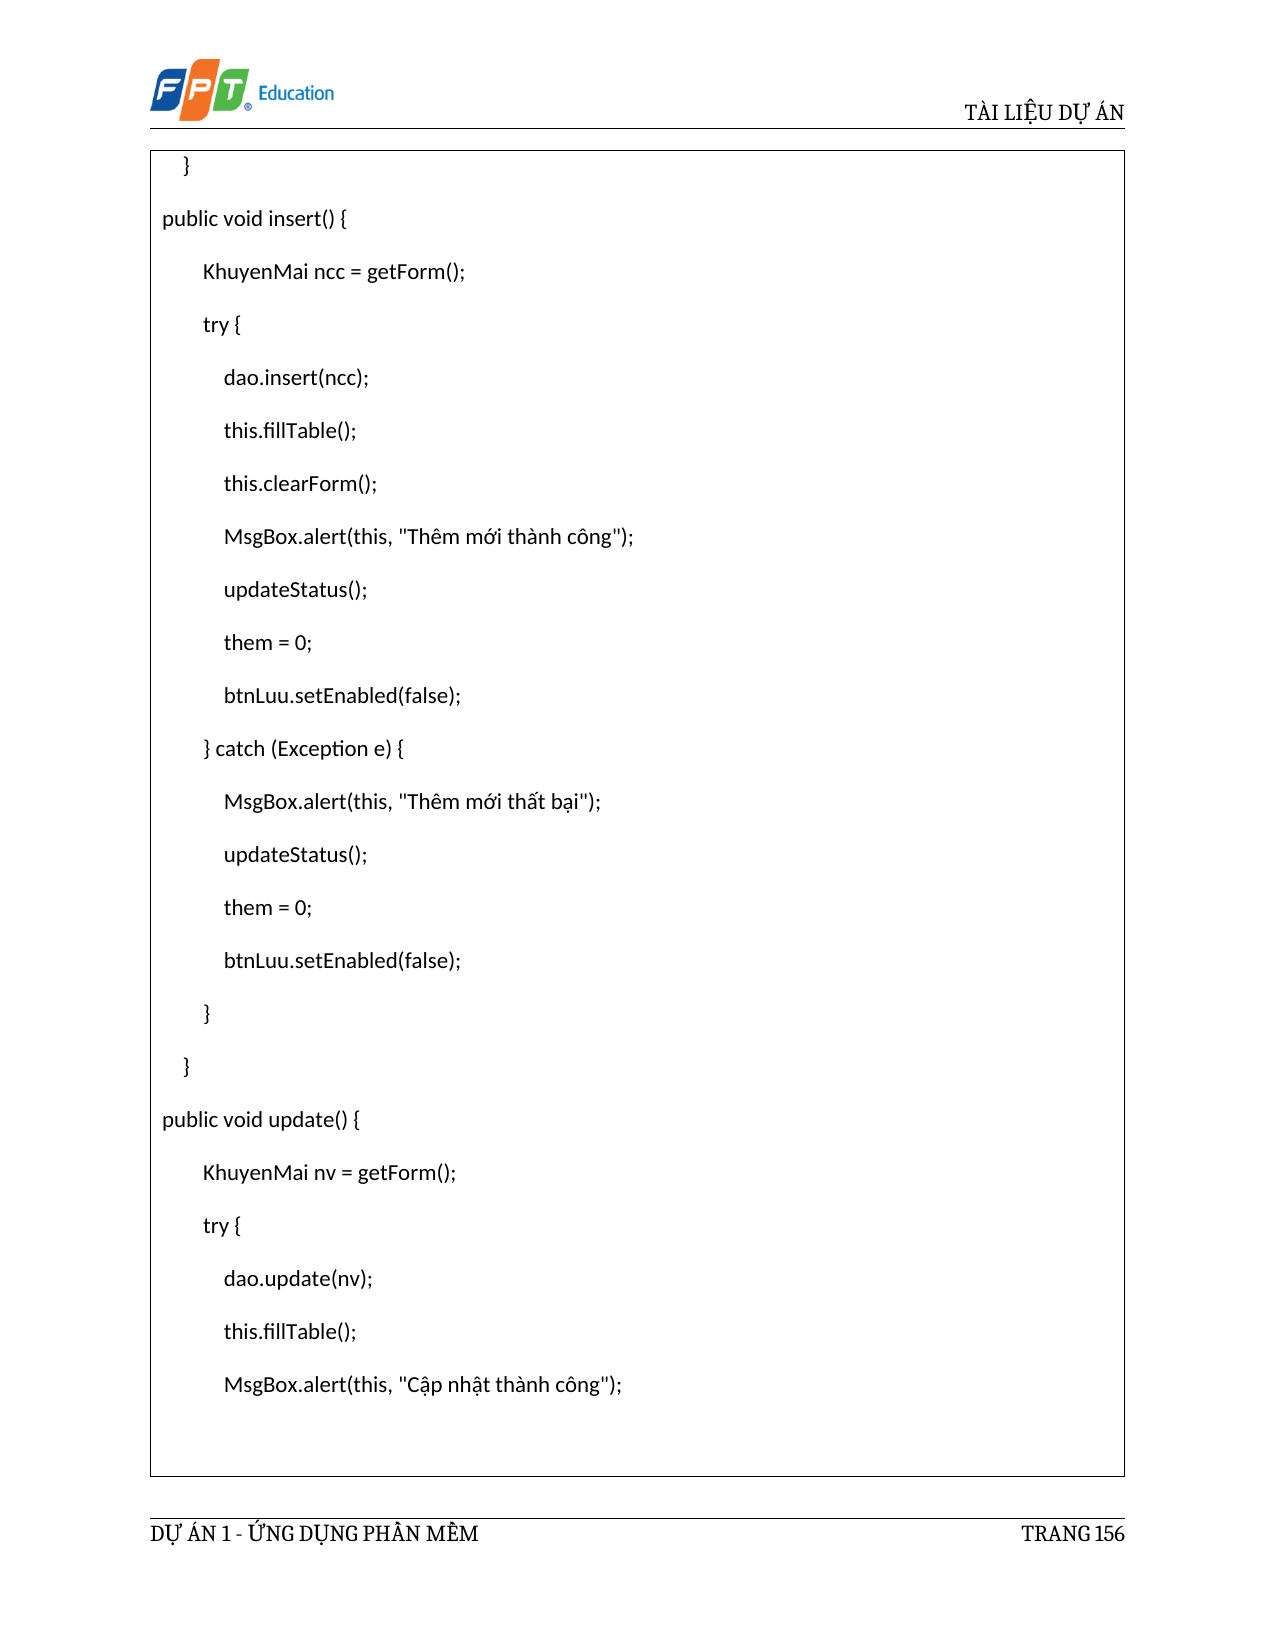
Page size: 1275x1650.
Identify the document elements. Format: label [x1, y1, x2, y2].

picture [150, 59, 336, 121]
table_header [151, 151, 1124, 1476]
